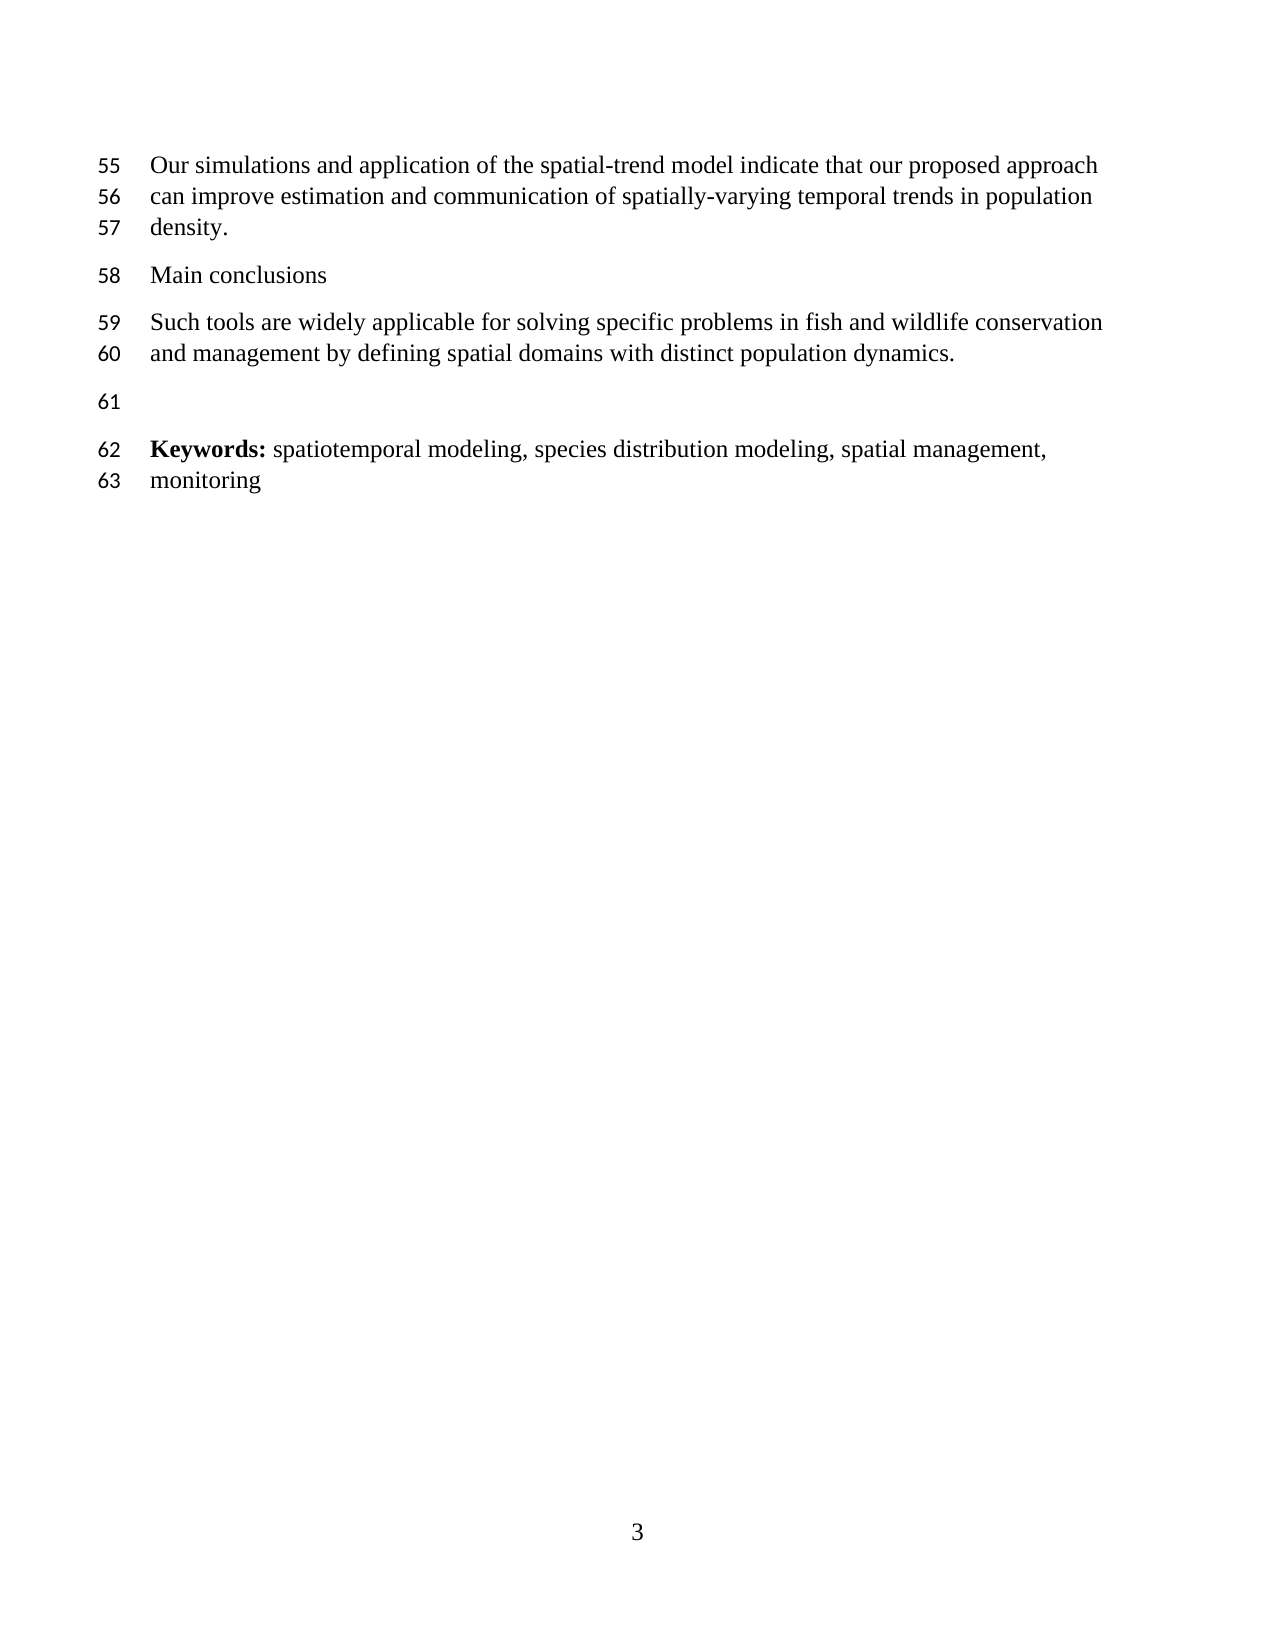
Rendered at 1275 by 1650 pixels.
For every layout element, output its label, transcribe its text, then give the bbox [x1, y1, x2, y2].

text Keywords: spatiotemporal modeling, species distribution modeling, spatial management, monitoring [150, 434, 1125, 494]
text Such tools are widely applicable for solving specific problems in fish and wildlife conservation and management by defining spatial domains with distinct population dynamics. [150, 307, 1125, 367]
text Main conclusions [150, 260, 1125, 288]
text Our simulations and application of the spatial-trend model indicate that our proposed approach can improve estimation and communication of spatially-varying temporal trends in population density. [150, 150, 1125, 241]
